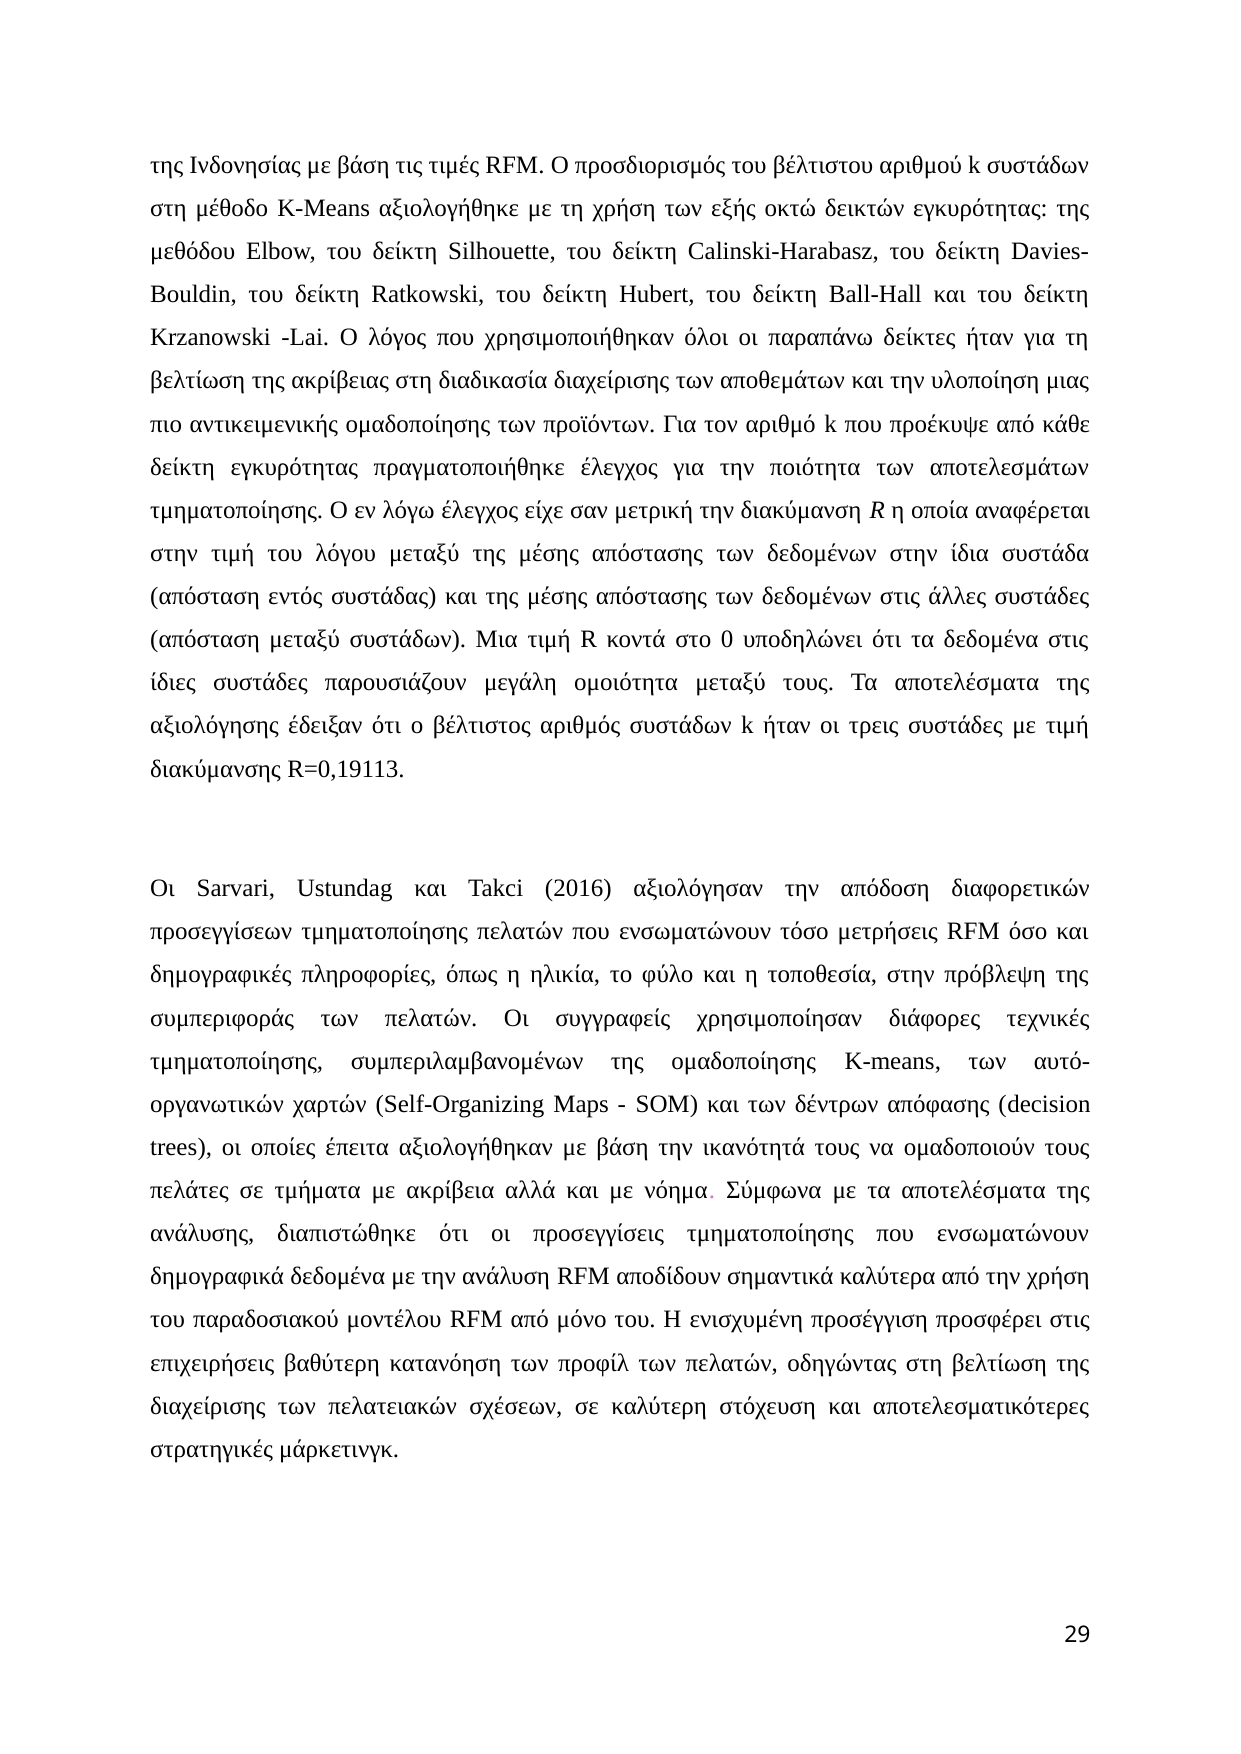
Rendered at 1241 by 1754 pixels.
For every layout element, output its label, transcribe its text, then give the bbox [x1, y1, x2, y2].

text Οι Sarvari, Ustundag και Takci (2016) αξιολόγησαν την απόδοση διαφορετικών προσεγγίσεων τμηματοποίησης πελατών που ενσωματώνουν τόσο μετρήσεις RFM όσο και δημογραφικές πληροφορίες, όπως η ηλικία, το φύλο και η τοποθεσία, στην πρόβλεψη της συμπεριφοράς των πελατών. Οι συγγραφείς χρησιμοποίησαν διάφορες τεχνικές τμηματοποίησης, συμπεριλαμβανομένων της ομαδοποίησης K-means, των αυτό-οργανωτικών χαρτών (Self-Organizing Maps - SOM) και των δέντρων απόφασης (decision trees), οι οποίες έπειτα αξιολογήθηκαν με βάση την ικανότητά τους να ομαδοποιούν τους πελάτες σε τμήματα με ακρίβεια αλλά και με νόημα. Σύμφωνα με τα αποτελέσματα της ανάλυσης, διαπιστώθηκε ότι οι προσεγγίσεις τμηματοποίησης που ενσωματώνουν δημογραφικά δεδομένα με την ανάλυση RFM αποδίδουν σημαντικά καλύτερα από την χρήση του παραδοσιακού μοντέλου RFM από μόνο του. Η ενισχυμένη προσέγγιση προσφέρει στις επιχειρήσεις βαθύτερη κατανόηση των προφίλ των πελατών, οδηγώντας στη βελτίωση της διαχείρισης των πελατειακών σχέσεων, σε καλύτερη στόχευση και αποτελεσματικότερες στρατηγικές μάρκετινγκ. [150, 873, 1090, 1463]
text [150, 150, 1090, 782]
